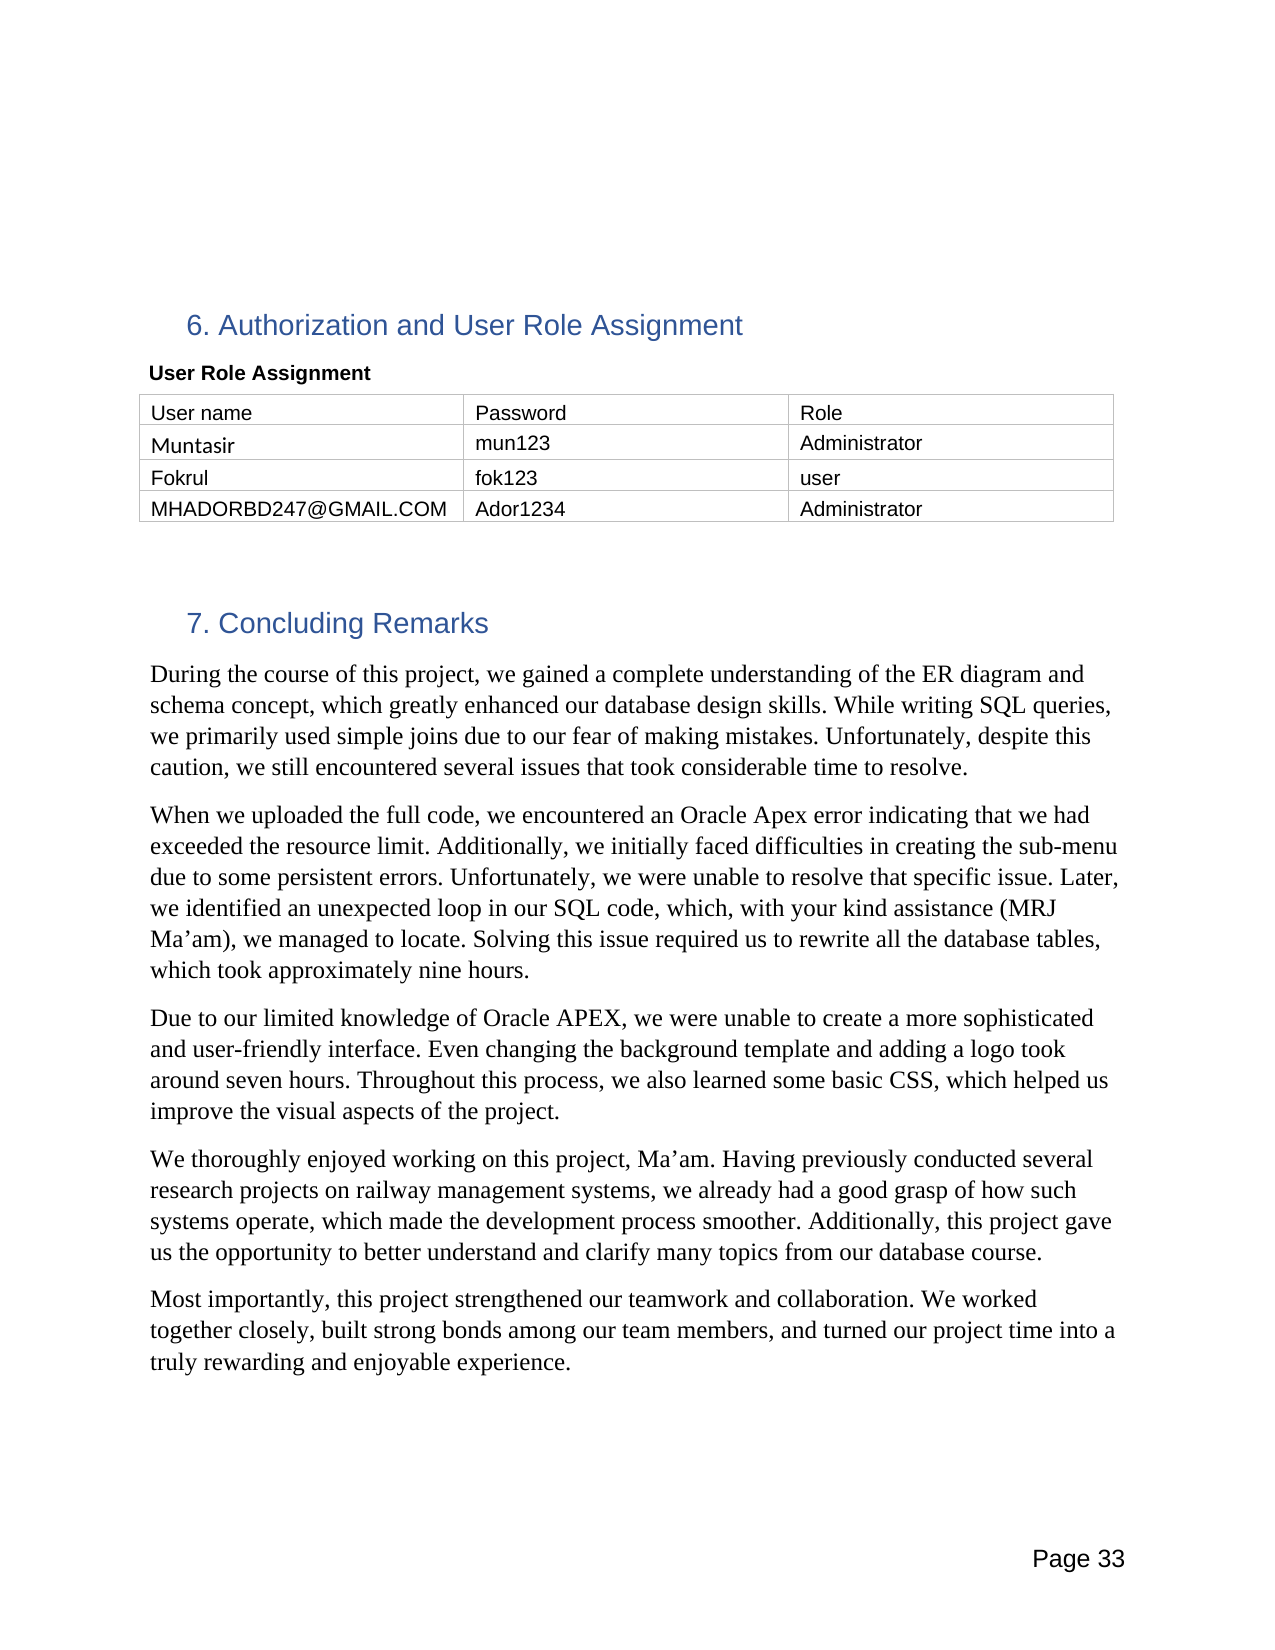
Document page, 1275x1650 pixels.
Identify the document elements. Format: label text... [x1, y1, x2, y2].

text Most importantly, this project strengthened our teamwork and collaboration. We worked together closely, built strong bonds among our team members, and turned our project time into a truly rewarding and enjoyable experience. [150, 1284, 1125, 1375]
table_cell mun123 [464, 425, 788, 459]
text When we uploaded the full code, we encountered an Oracle Apex error indicating that we had exceeded the resource limit. Additionally, we initially faced difficulties in creating the sub-menu due to some persistent errors. Unfortunately, we were unable to resolve that specific issue. Later, we identified an unexpected loop in our SQL code, which, with your kind assistance (MRJ Ma’am), we managed to locate. Solving this issue required us to rewrite all the database tables, which took approximately nine hours. [150, 800, 1125, 984]
subtitle 7. Concluding Remarks [186, 606, 1125, 640]
text Due to our limited knowledge of Oracle APEX, we were unable to create a more sophisticated and user-friendly interface. Even changing the background template and adding a logo took around seven hours. Throughout this process, we also learned some basic CSS, which helped us improve the visual aspects of the project. [150, 1003, 1125, 1125]
text During the course of this project, we gained a complete understanding of the ER diagram and schema concept, which greatly enhanced our database design skills. While writing SQL queries, we primarily used simple joins due to our fear of making mistakes. Unfortunately, despite this caution, we still encountered several issues that took considerable time to resolve. [150, 659, 1125, 781]
table_header Role [789, 395, 1113, 424]
table_header User name [140, 395, 463, 424]
table_cell Administrator [789, 425, 1113, 459]
table_cell Administrator [789, 491, 1113, 521]
table_cell Muntasir [140, 425, 463, 459]
text We thoroughly enjoyed working on this project, Ma’am. Having previously conducted several research projects on railway management systems, we already had a good grasp of how such systems operate, which made the development process smoother. Additionally, this project gave us the opportunity to better understand and clarify many topics from our database course. [150, 1144, 1125, 1266]
text User Role Assignment [148, 361, 1125, 385]
table_header Password [464, 395, 788, 424]
subtitle 6. Authorization and User Role Assignment [186, 308, 1125, 342]
table_cell user [789, 460, 1113, 490]
table_cell fok123 [464, 460, 788, 490]
table_cell Fokrul [140, 460, 463, 490]
table_cell Ador1234 [464, 491, 788, 521]
table_cell MHADORBD247@GMAIL.COM [140, 491, 463, 521]
